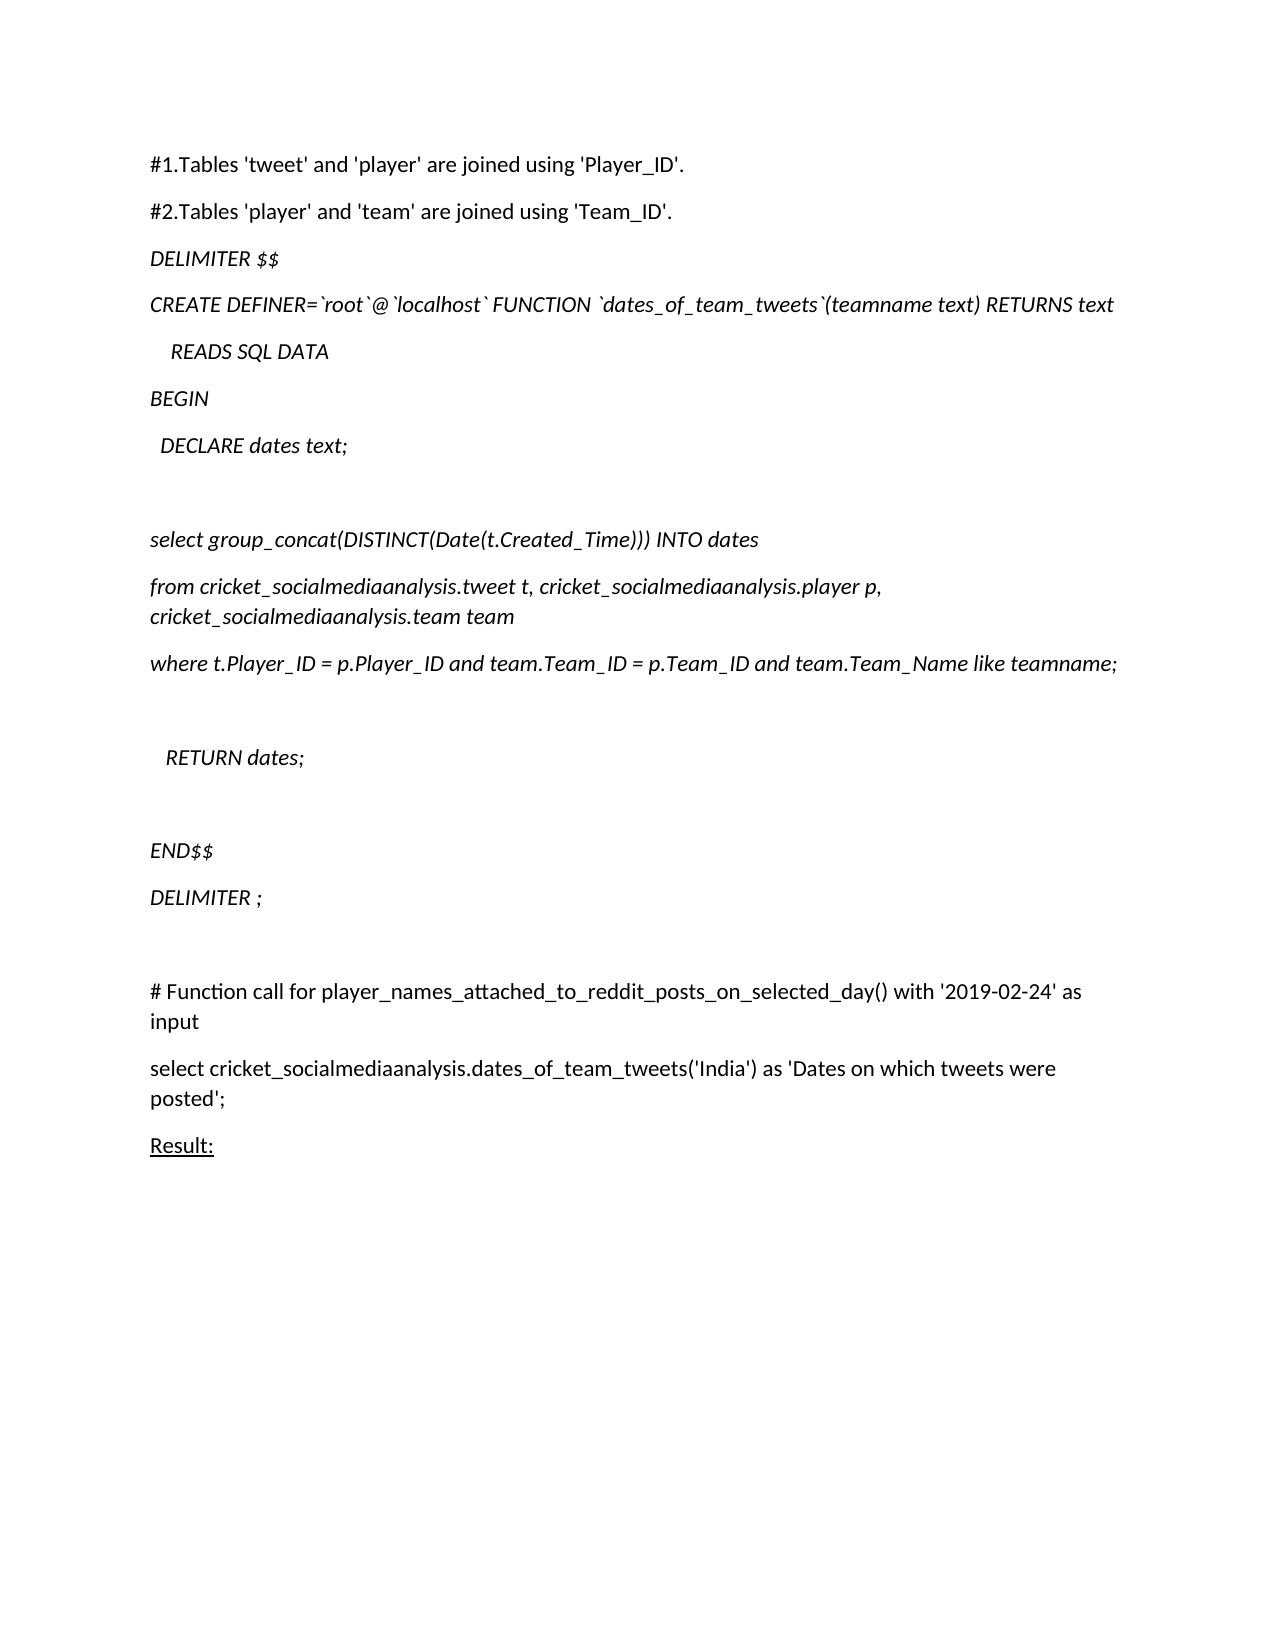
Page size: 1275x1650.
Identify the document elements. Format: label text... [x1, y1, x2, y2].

text # Function call for player_names_attached_to_reddit_posts_on_selected_day() with '2019-02-24' as input [150, 977, 1125, 1035]
text select group_concat(DISTINCT(Date(t.Created_Time))) INTO dates [150, 525, 1125, 553]
text #1.Tables 'tweet' and 'player' are joined using 'Player_ID'. [150, 150, 1125, 178]
text select cricket_socialmediaanalysis.dates_of_team_tweets('India') as 'Dates on which tweets were posted'; [150, 1054, 1125, 1112]
text DECLARE dates text; [150, 431, 1125, 459]
text READS SQL DATA [150, 337, 1125, 366]
text DELIMITER $$ [150, 244, 1125, 272]
text RETURN dates; [150, 743, 1125, 771]
text where t.Player_ID = p.Player_ID and team.Team_ID = p.Team_ID and team.Team_Name like teamname; [150, 649, 1125, 677]
text #2.Tables 'player' and 'team' are joined using 'Team_ID'. [150, 197, 1125, 225]
text from cricket_socialmediaanalysis.tweet t, cricket_socialmediaanalysis.player p, cricket_socialmediaanalysis.team team [150, 572, 1125, 630]
text BEGIN [150, 384, 1125, 412]
text END$$ [150, 836, 1125, 864]
text CREATE DEFINER=`root`@`localhost` FUNCTION `dates_of_team_tweets`(teamname text) RETURNS text [150, 291, 1125, 319]
text Result: [150, 1131, 1125, 1159]
text DELIMITER ; [150, 883, 1125, 911]
